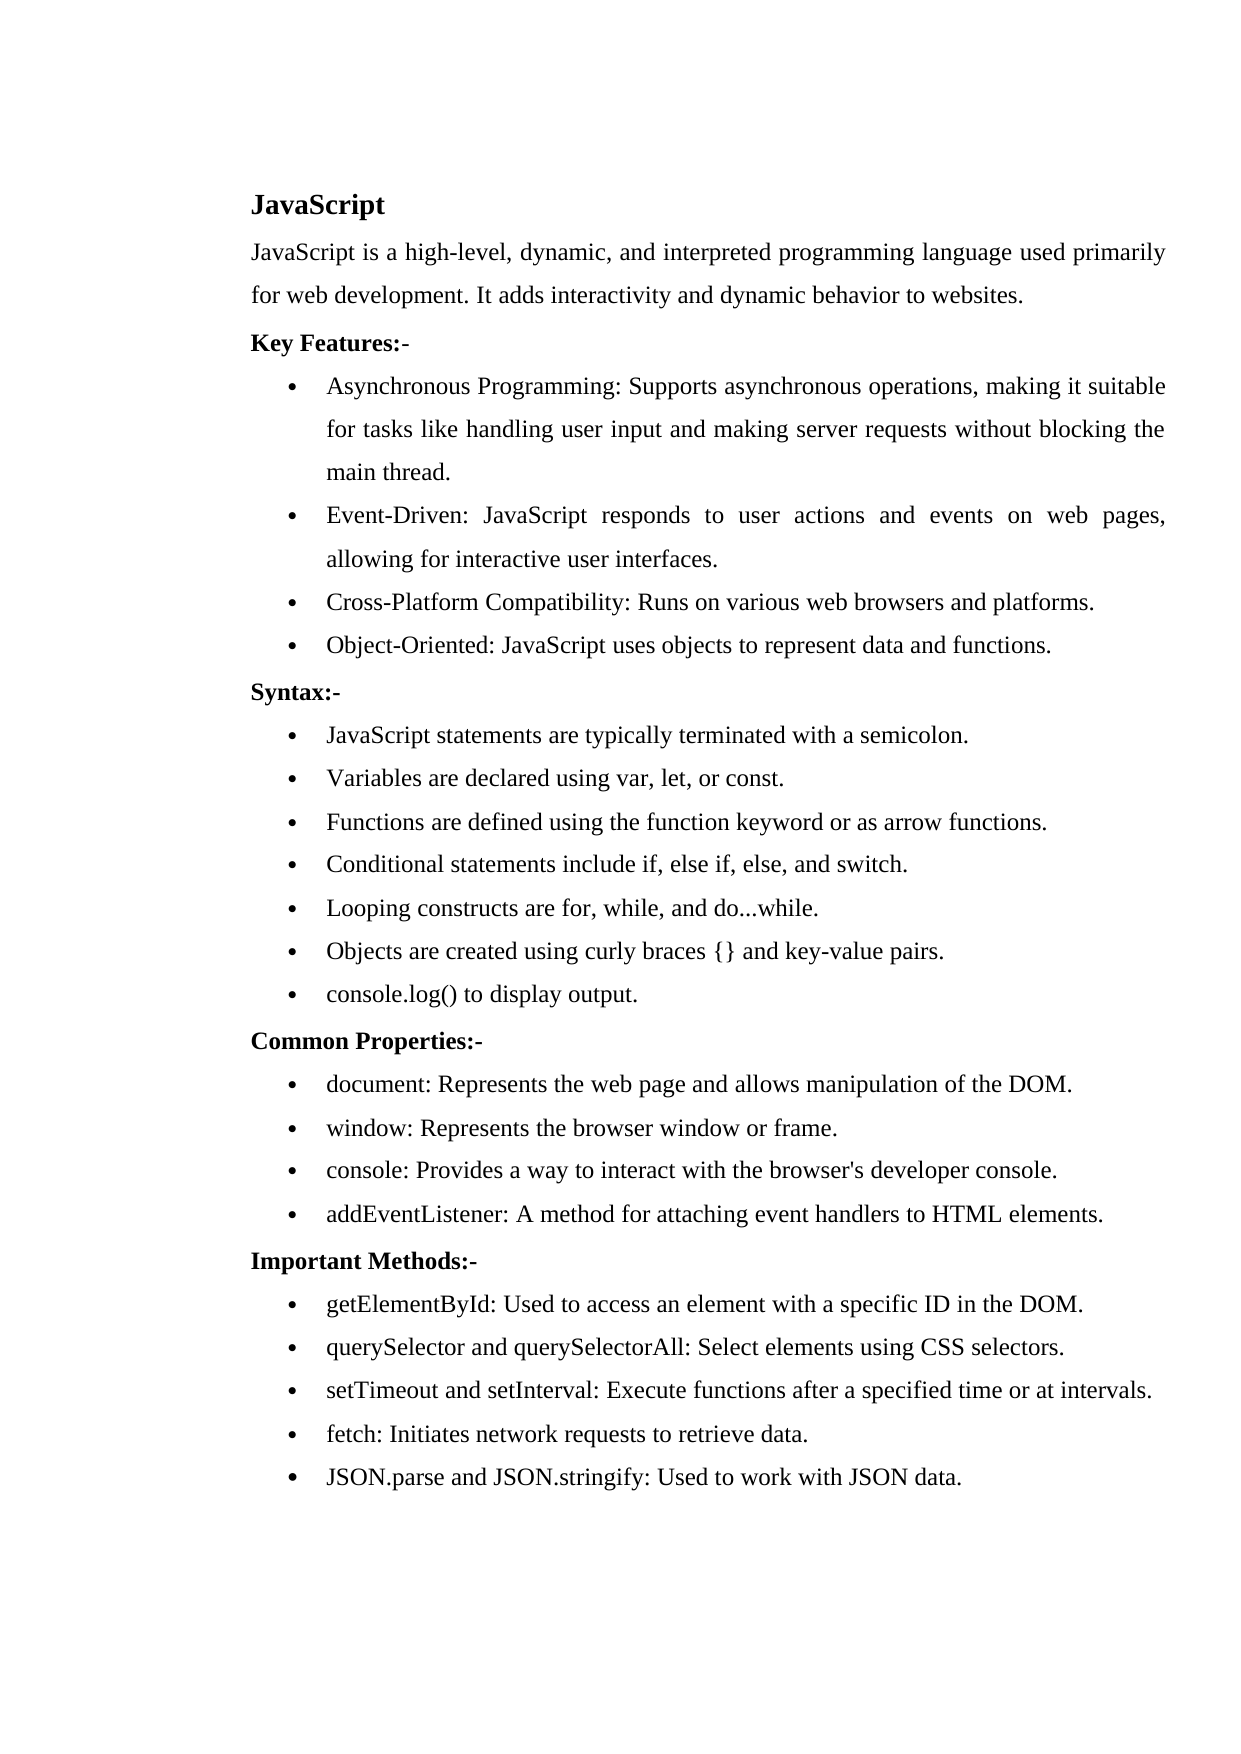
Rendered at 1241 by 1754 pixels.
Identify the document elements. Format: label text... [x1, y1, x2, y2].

list Event-Driven: JavaScript responds to user actions and events on web pages, allowing for interactive user interfaces. [288, 501, 1166, 572]
list Variables are declared using var, let, or const. [288, 763, 1166, 792]
list console.log() to display output. [288, 979, 1166, 1008]
subtitle Common Properties:- [250, 1026, 1166, 1055]
list Objects are created using curly braces {} and key-value pairs. [288, 936, 1166, 965]
list JSON.parse and JSON.stringify: Used to work with JSON data. [288, 1462, 1166, 1491]
list getElementById: Used to access an element with a specific ID in the DOM. [288, 1289, 1166, 1318]
text JavaScript is a high-level, dynamic, and interpreted programming language used primarily for web development. It adds interactivity and dynamic behavior to websites. [251, 237, 1166, 309]
subtitle JavaScript [250, 187, 1166, 221]
list Object-Oriented: JavaScript uses objects to represent data and functions. [288, 630, 1166, 659]
list Functions are defined using the function keyword or as arrow functions. [288, 807, 1166, 835]
list Conditional statements include if, else if, else, and switch. [288, 849, 1166, 878]
list Asynchronous Programming: Supports asynchronous operations, making it suitable for tasks like handling user input and making server requests without blocking the main thread. [288, 371, 1166, 486]
subtitle Key Features:- [250, 328, 1166, 357]
list Looping constructs are for, while, and do...while. [288, 893, 1166, 922]
list querySelector and querySelectorAll: Select elements using CSS selectors. [288, 1332, 1166, 1361]
list JavaScript statements are typically terminated with a semicolon. [288, 720, 1166, 749]
list console: Provides a way to interact with the browser's developer console. [288, 1156, 1166, 1184]
subtitle Important Methods:- [250, 1246, 1166, 1275]
list document: Represents the web page and allows manipulation of the DOM. [288, 1069, 1166, 1098]
list addEventListener: A method for attaching event handlers to HTML elements. [288, 1199, 1166, 1228]
list window: Represents the browser window or frame. [288, 1113, 1166, 1141]
list Cross-Platform Compatibility: Runs on various web browsers and platforms. [288, 587, 1166, 616]
list setTimeout and setInterval: Execute functions after a specified time or at intervals. [288, 1376, 1166, 1404]
list fetch: Initiates network requests to retrieve data. [288, 1419, 1166, 1447]
subtitle Syntax:- [250, 677, 1166, 706]
